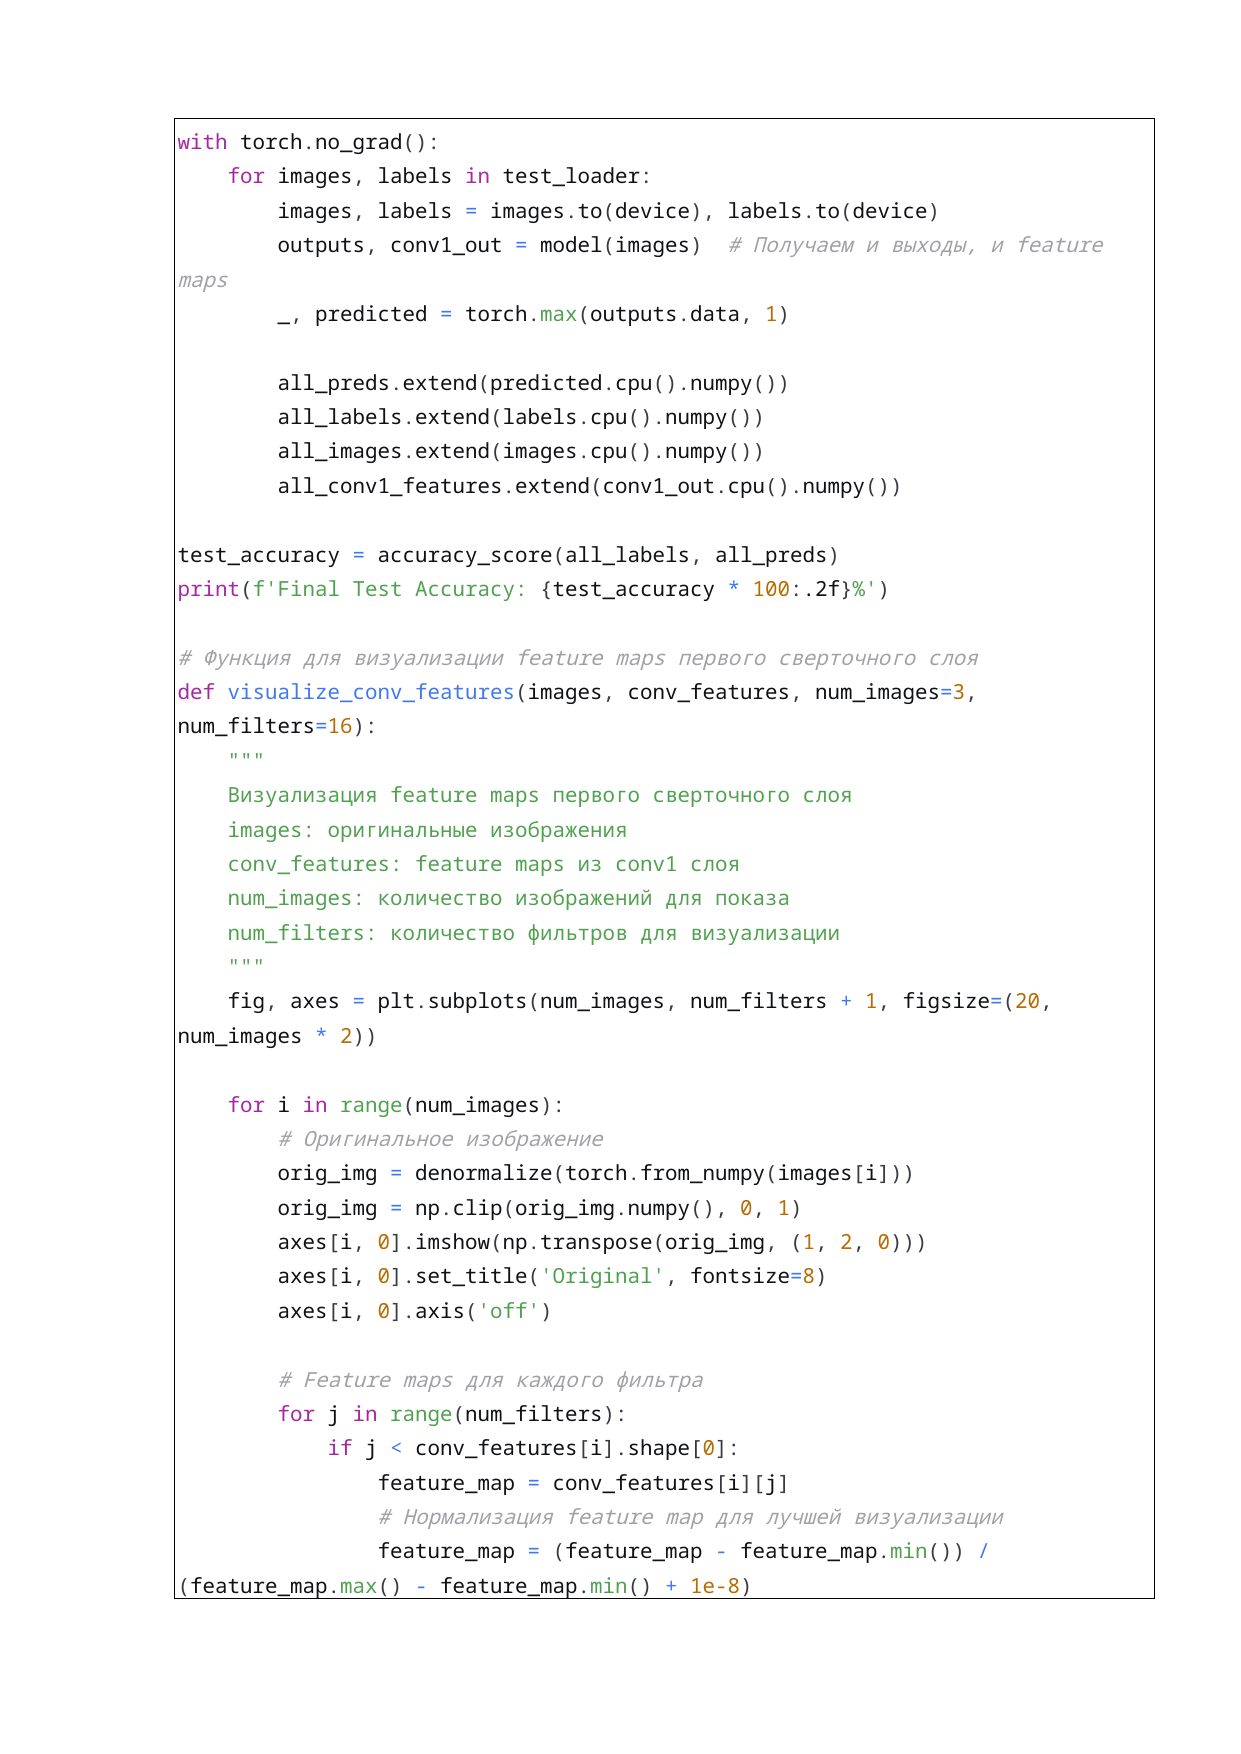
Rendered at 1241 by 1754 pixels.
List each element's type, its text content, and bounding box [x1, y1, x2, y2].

text axes[i, 0].axis('off') [177, 1290, 1152, 1324]
text _, predicted = torch.max(outputs.data, 1) [177, 293, 1152, 327]
text test_accuracy = accuracy_score(all_labels, all_preds) [177, 534, 1152, 568]
text # Функция для визуализации feature maps первого сверточного слоя [177, 637, 1152, 671]
text all_preds.extend(predicted.cpu().numpy()) [177, 362, 1152, 396]
text images, labels = images.to(device), labels.to(device) [177, 190, 1152, 224]
text # Оригинальное изображение [177, 1118, 1152, 1152]
text images: оригинальные изображения [177, 809, 1152, 843]
text """ [177, 740, 1152, 774]
text print(f'Final Test Accuracy: {test_accuracy * 100:.2f}%') [177, 568, 1152, 602]
text all_labels.extend(labels.cpu().numpy()) [177, 396, 1152, 431]
text conv_features: feature maps из conv1 слоя [177, 843, 1152, 877]
text orig_img = np.clip(orig_img.numpy(), 0, 1) [177, 1187, 1152, 1221]
text Визуализация feature maps первого сверточного слоя [177, 774, 1152, 809]
text all_images.extend(images.cpu().numpy()) [177, 431, 1152, 465]
text axes[i, 0].imshow(np.transpose(orig_img, (1, 2, 0))) [177, 1221, 1152, 1256]
text for images, labels in test_loader: [177, 156, 1152, 190]
text def visualize_conv_features(images, conv_features, num_images=3, num_filters=16): [177, 671, 1152, 740]
text with torch.no_grad(): [175, 119, 1154, 156]
text feature_map = conv_features[i][j] [177, 1462, 1152, 1496]
text # Feature maps для каждого фильтра [177, 1359, 1152, 1393]
text """ [177, 946, 1152, 981]
text all_conv1_features.extend(conv1_out.cpu().numpy()) [177, 465, 1152, 499]
text feature_map = (feature_map - feature_map.min()) / (feature_map.max() - feature_map.min() + 1e-8) [177, 1531, 1152, 1598]
text fig, axes = plt.subplots(num_images, num_filters + 1, figsize=(20, num_images * 2)) [177, 981, 1152, 1049]
text if j < conv_features[i].shape[0]: [177, 1427, 1152, 1462]
text orig_img = denormalize(torch.from_numpy(images[i])) [177, 1152, 1152, 1187]
text axes[i, 0].set_title('Original', fontsize=8) [177, 1256, 1152, 1290]
text num_images: количество изображений для показа [177, 877, 1152, 912]
text for i in range(num_images): [177, 1084, 1152, 1118]
text outputs, conv1_out = model(images) # Получаем и выходы, и feature maps [177, 224, 1152, 293]
text num_filters: количество фильтров для визуализации [177, 912, 1152, 946]
text # Нормализация feature map для лучшей визуализации [177, 1496, 1152, 1531]
text for j in range(num_filters): [177, 1393, 1152, 1427]
